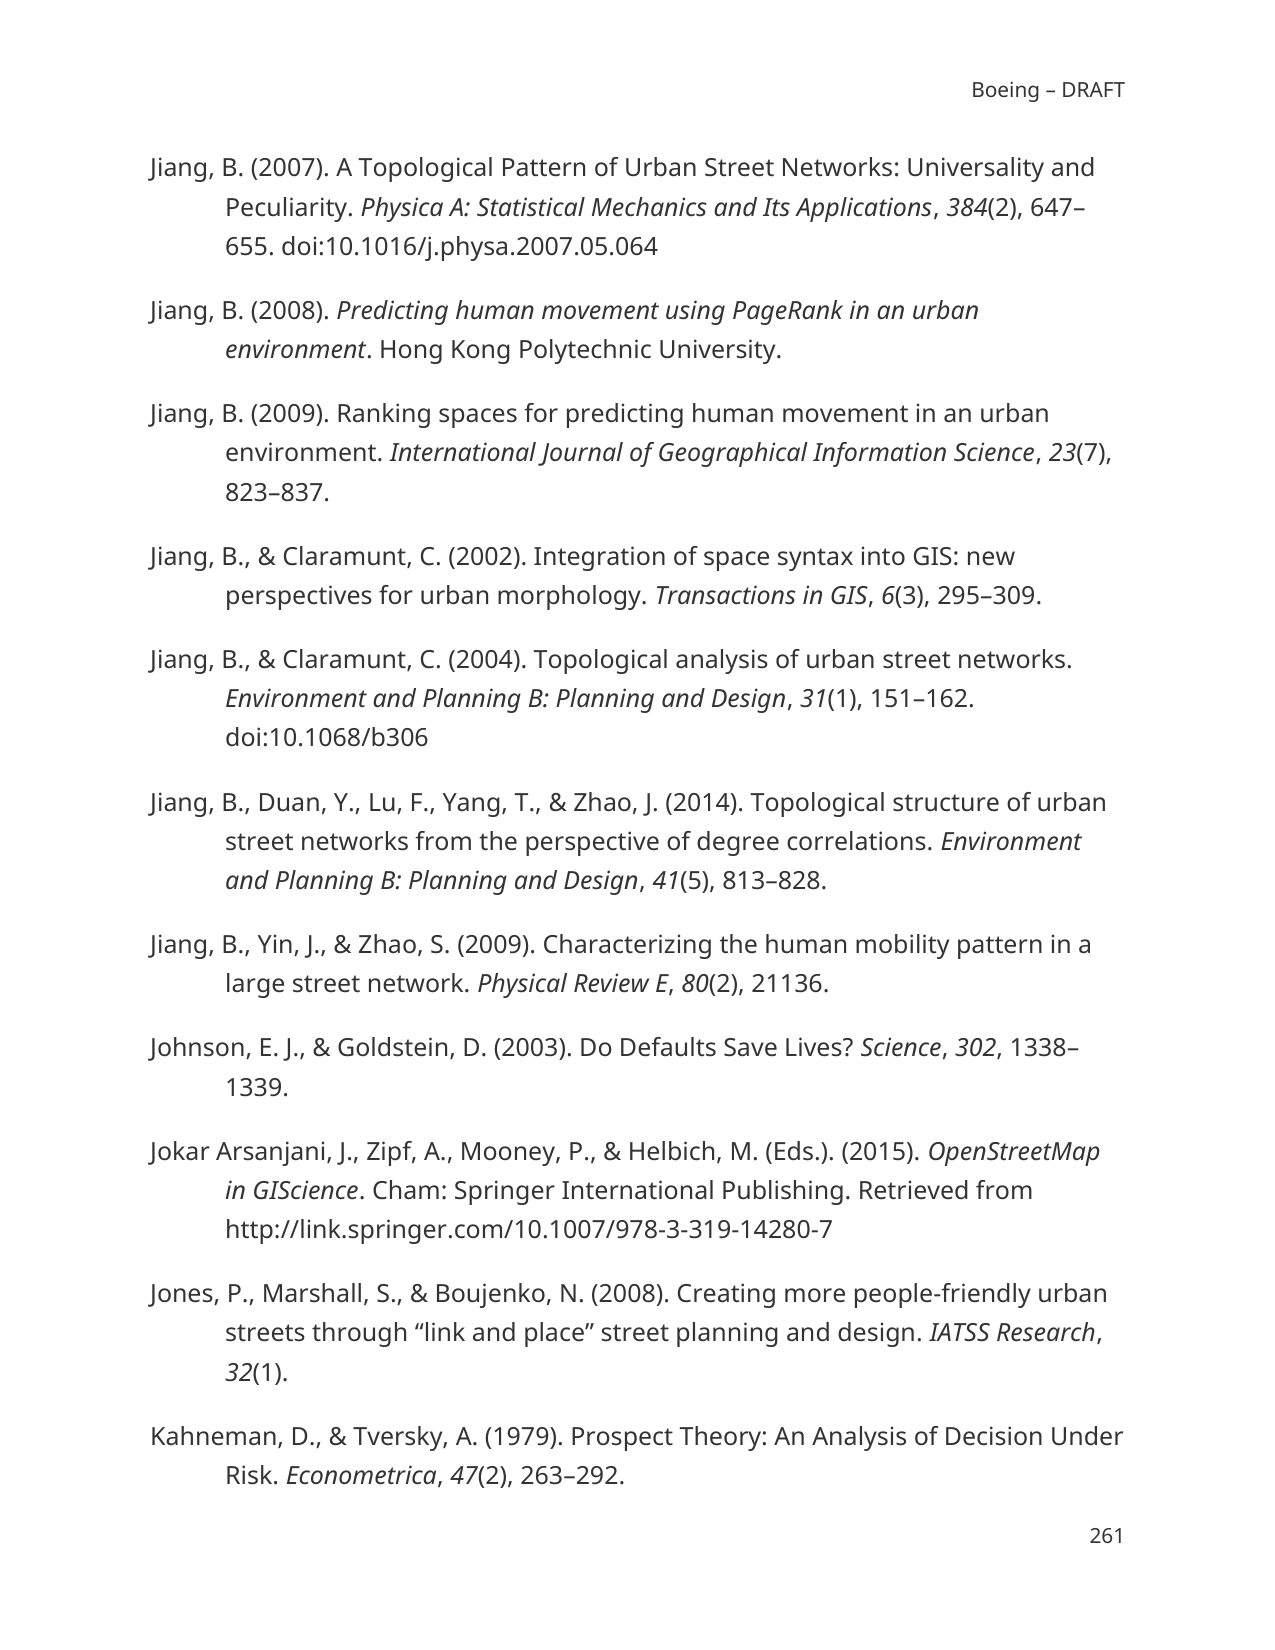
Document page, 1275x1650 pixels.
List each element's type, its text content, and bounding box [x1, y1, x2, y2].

text Jiang, B., Yin, J., & Zhao, S. (2009). Characterizing the human mobility pattern in a large street network. Physical Review E, 80(2), 21136. [150, 927, 1125, 1000]
text Jiang, B. (2009). Ranking spaces for predicting human movement in an urban environment. International Journal of Geographical Information Science, 23(7), 823–837. [150, 396, 1125, 508]
text Kahneman, D., & Tversky, A. (1979). Prospect Theory: An Analysis of Decision Under Risk. Econometrica, 47(2), 263–292. [150, 1418, 1125, 1492]
text Jiang, B., & Claramunt, C. (2004). Topological analysis of urban street networks. Environment and Planning B: Planning and Design, 31(1), 151–162. doi:10.1068/b306 [150, 642, 1125, 754]
text Jiang, B. (2007). A Topological Pattern of Urban Street Networks: Universality and Peculiarity. Physica A: Statistical Mechanics and Its Applications, 384(2), 647–655. doi:10.1016/j.physa.2007.05.064 [150, 150, 1125, 262]
text Jiang, B. (2008). Predicting human movement using PageRank in an urban environment. Hong Kong Polytechnic University. [150, 292, 1125, 366]
text Jiang, B., & Claramunt, C. (2002). Integration of space syntax into GIS: new perspectives for urban morphology. Transactions in GIS, 6(3), 295–309. [150, 538, 1125, 612]
text Jiang, B., Duan, Y., Lu, F., Yang, T., & Zhao, J. (2014). Topological structure of urban street networks from the perspective of degree correlations. Environment and Planning B: Planning and Design, 41(5), 813–828. [150, 784, 1125, 897]
text Jones, P., Marshall, S., & Boujenko, N. (2008). Creating more people-friendly urban streets through “link and place” street planning and design. IATSS Research, 32(1). [150, 1276, 1125, 1388]
text Jokar Arsanjani, J., Zipf, A., Mooney, P., & Helbich, M. (Eds.). (2015). OpenStreetMap in GIScience. Cham: Springer International Publishing. Retrieved from http://link.springer.com/10.1007/978-3-319-14280-7 [150, 1133, 1125, 1246]
text Johnson, E. J., & Goldstein, D. (2003). Do Defaults Save Lives? Science, 302, 1338–1339. [150, 1030, 1125, 1103]
